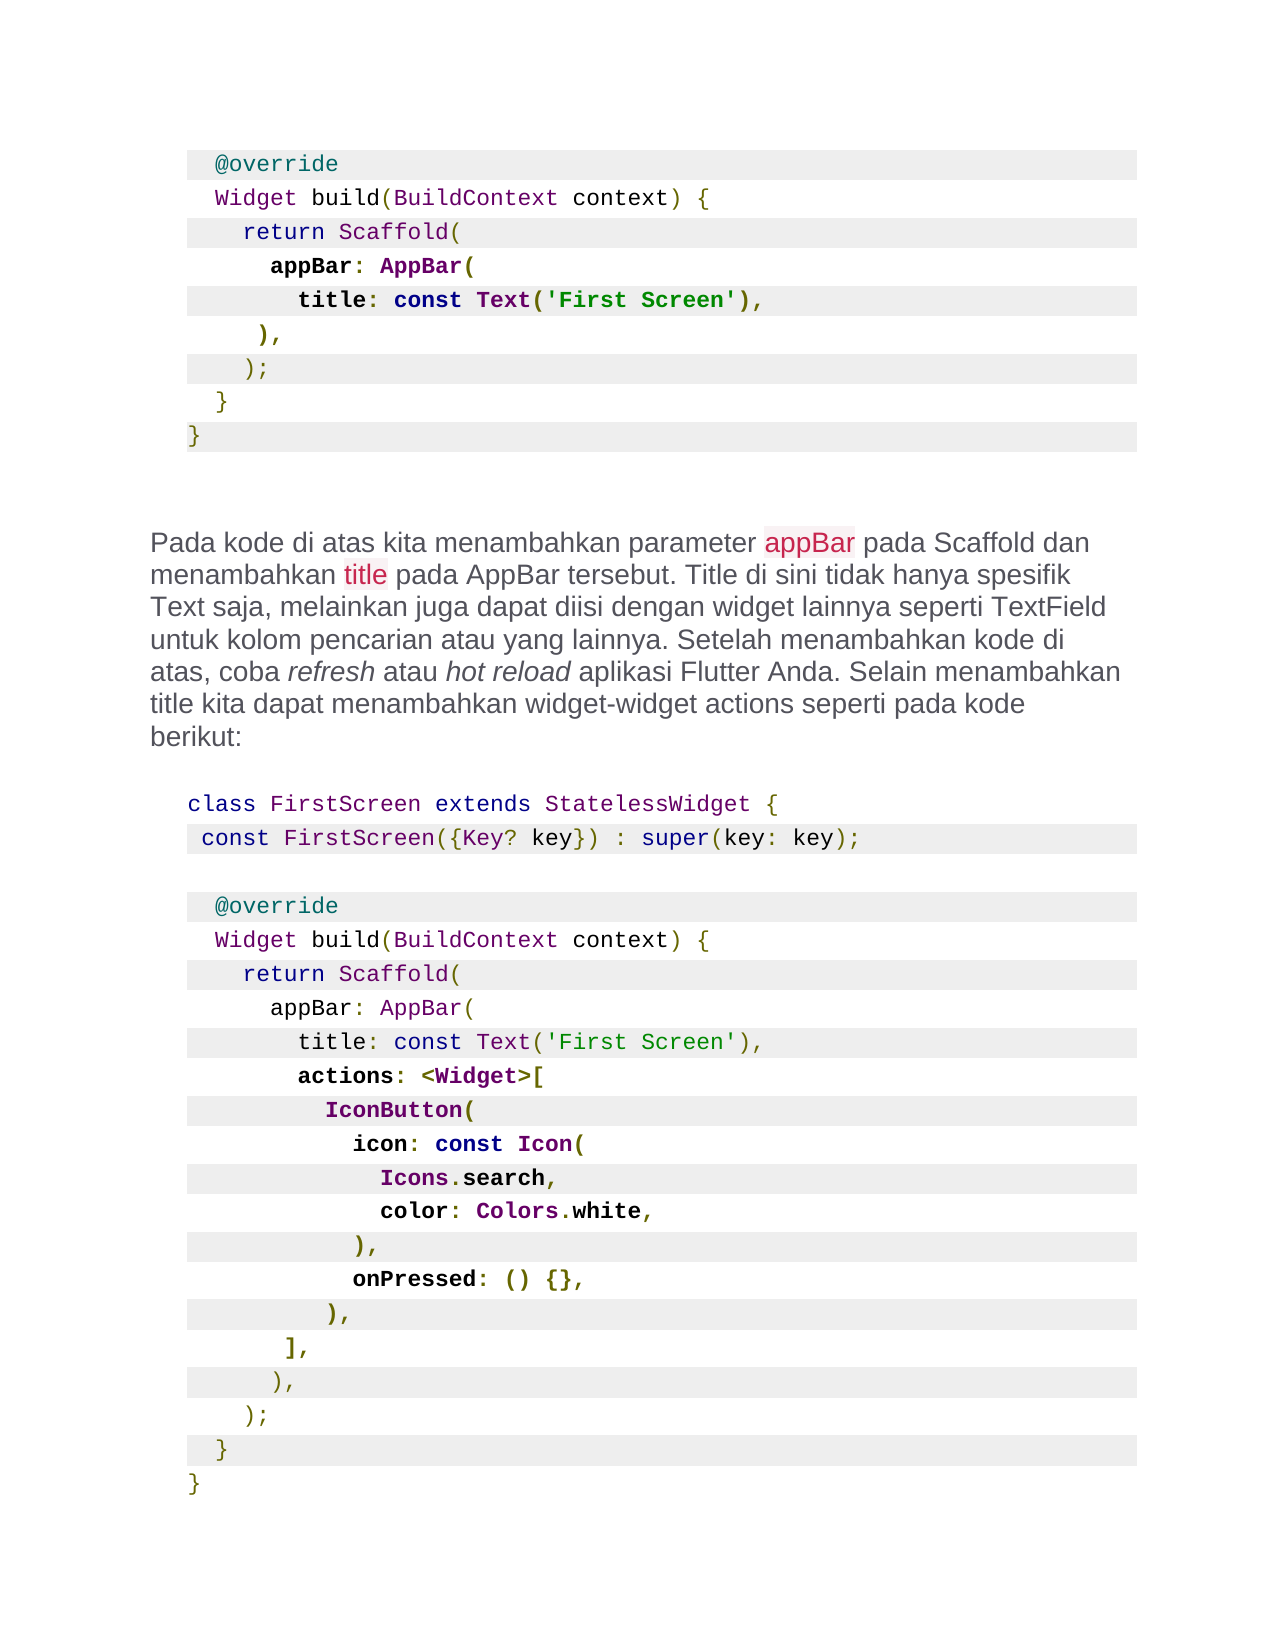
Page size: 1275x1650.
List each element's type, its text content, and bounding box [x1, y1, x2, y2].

list ), [187, 1299, 1137, 1330]
list @override [187, 150, 1137, 180]
list return Scaffold( [187, 218, 1137, 248]
list title: const Text('First Screen'), [187, 286, 1137, 316]
list ), [187, 1232, 1137, 1262]
list ); [187, 354, 1137, 384]
list ); [187, 1401, 1137, 1432]
list ], [187, 1333, 1137, 1364]
list const FirstScreen({Key? key}) : super(key: key); [187, 824, 1137, 854]
list actions: <Widget>[ [187, 1062, 1137, 1092]
list @override [187, 892, 1137, 922]
list icon: const Icon( [187, 1130, 1137, 1160]
list Icons.search, [187, 1164, 1137, 1194]
list IconButton( [187, 1096, 1137, 1126]
list color: Colors.white, [187, 1198, 1137, 1228]
list ), [187, 1367, 1137, 1398]
list Widget build(BuildContext context) { [187, 184, 1137, 214]
list appBar: AppBar( [187, 252, 1137, 282]
list } [187, 1435, 1137, 1466]
list title: const Text('First Screen'), [187, 1028, 1137, 1058]
list appBar: AppBar( [187, 994, 1137, 1024]
list class FirstScreen extends StatelessWidget { [187, 790, 1137, 820]
list } [187, 422, 1137, 452]
text Pada kode di atas kita menambahkan parameter appBar pada Scaffold dan menambahkan title pada AppBar tersebut. Title di sini tidak hanya spesifik Text saja, melainkan juga dapat diisi dengan widget lainnya seperti TextField untuk kolom pencarian atau yang lainnya. Setelah menambahkan kode di atas, coba refresh atau hot reload aplikasi Flutter Anda. Selain menambahkan title kita dapat menambahkan widget-widget actions seperti pada kode berikut: [150, 526, 1125, 752]
list ), [187, 320, 1137, 350]
list onPressed: () {}, [187, 1266, 1137, 1296]
list } [187, 1469, 1137, 1499]
list Widget build(BuildContext context) { [187, 926, 1137, 956]
list return Scaffold( [187, 960, 1137, 990]
list } [187, 388, 1137, 418]
